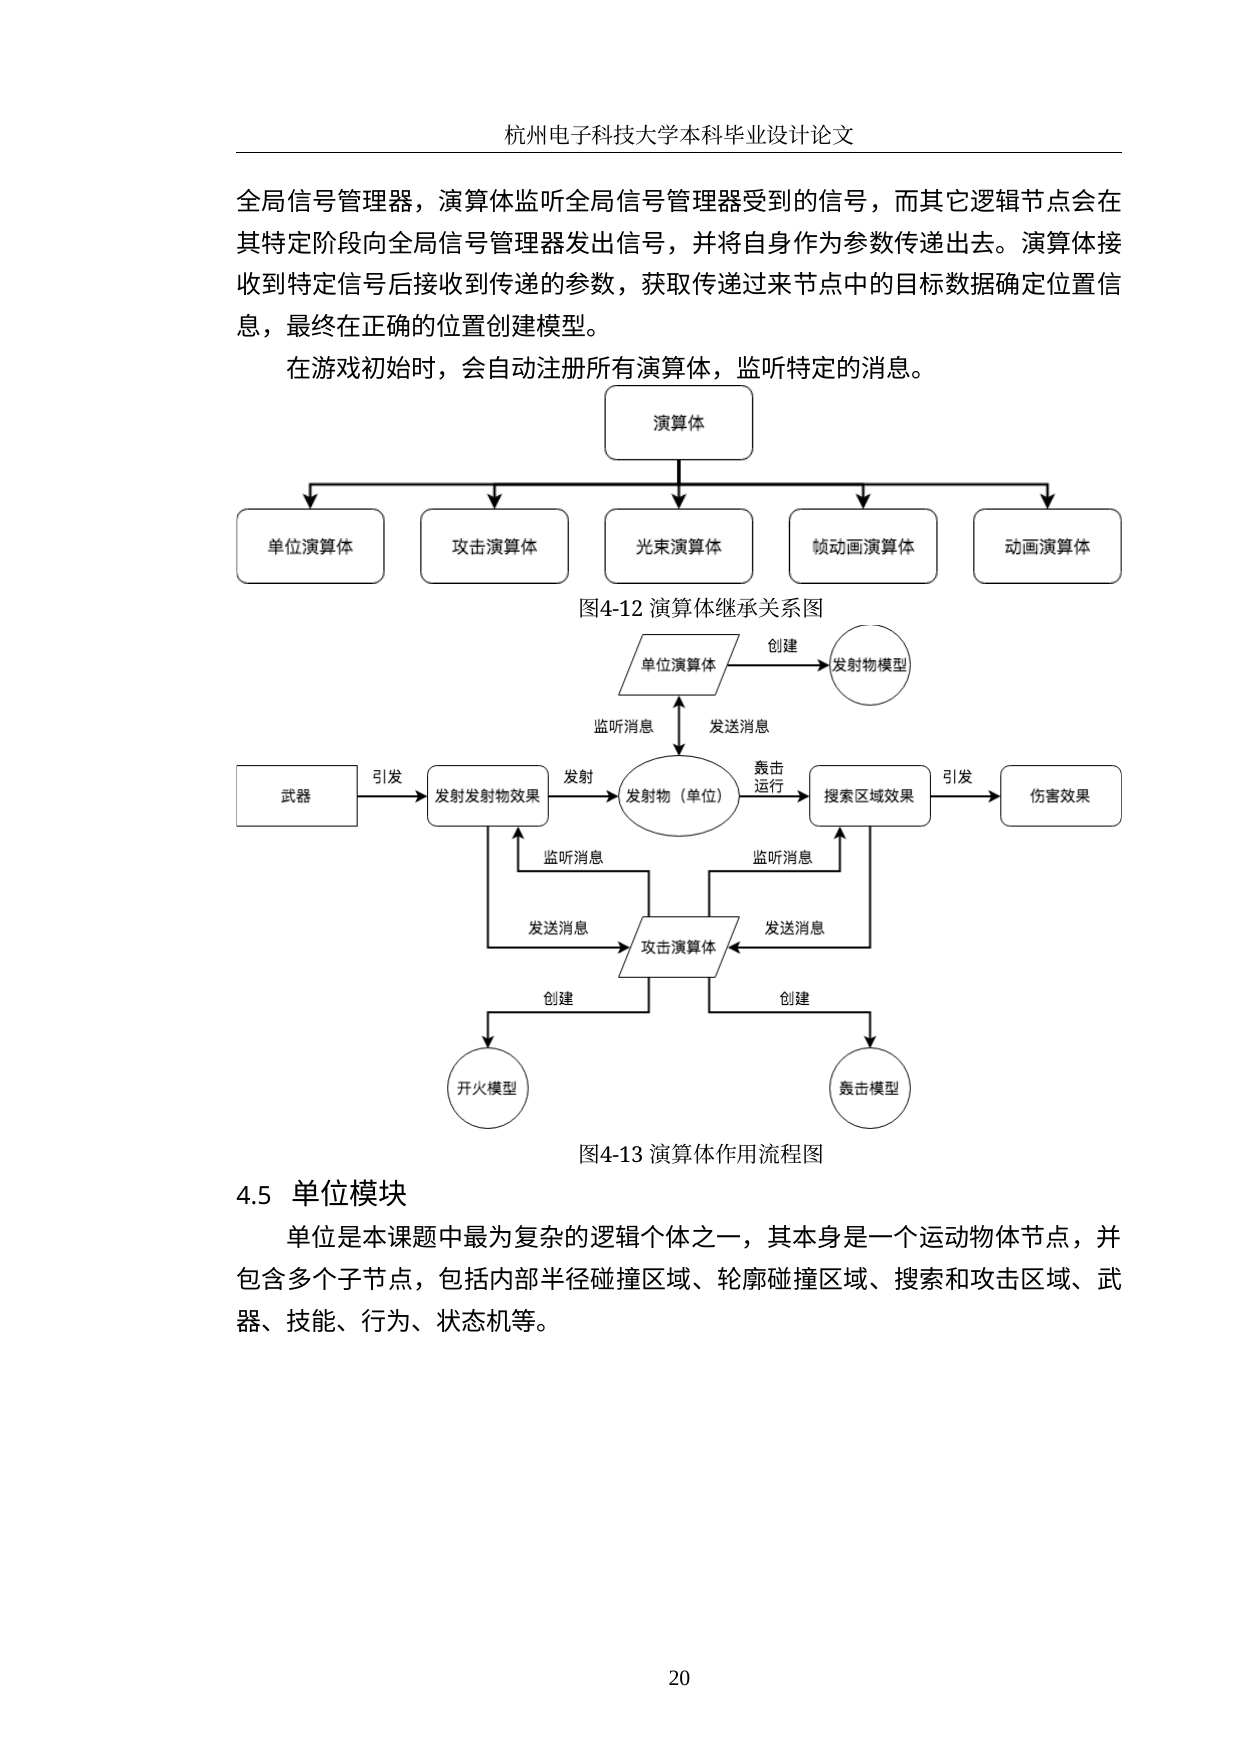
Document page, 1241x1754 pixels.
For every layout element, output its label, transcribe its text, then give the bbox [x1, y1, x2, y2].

subtitle 单位模块 [236, 1171, 1122, 1213]
picture [236, 385, 1122, 584]
text 单位是本课题中最为复杂的逻辑个体之一，其本身是一个运动物体节点，并包含多个子节点，包括内部半径碰撞区域、轮廓碰撞区域、搜索和攻击区域、武器、技能、行为、状态机等。 [236, 1213, 1122, 1338]
text 在游戏初始时，会自动注册所有演算体，监听特定的消息。 [236, 344, 1122, 385]
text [236, 177, 1122, 344]
picture [236, 625, 1122, 1130]
